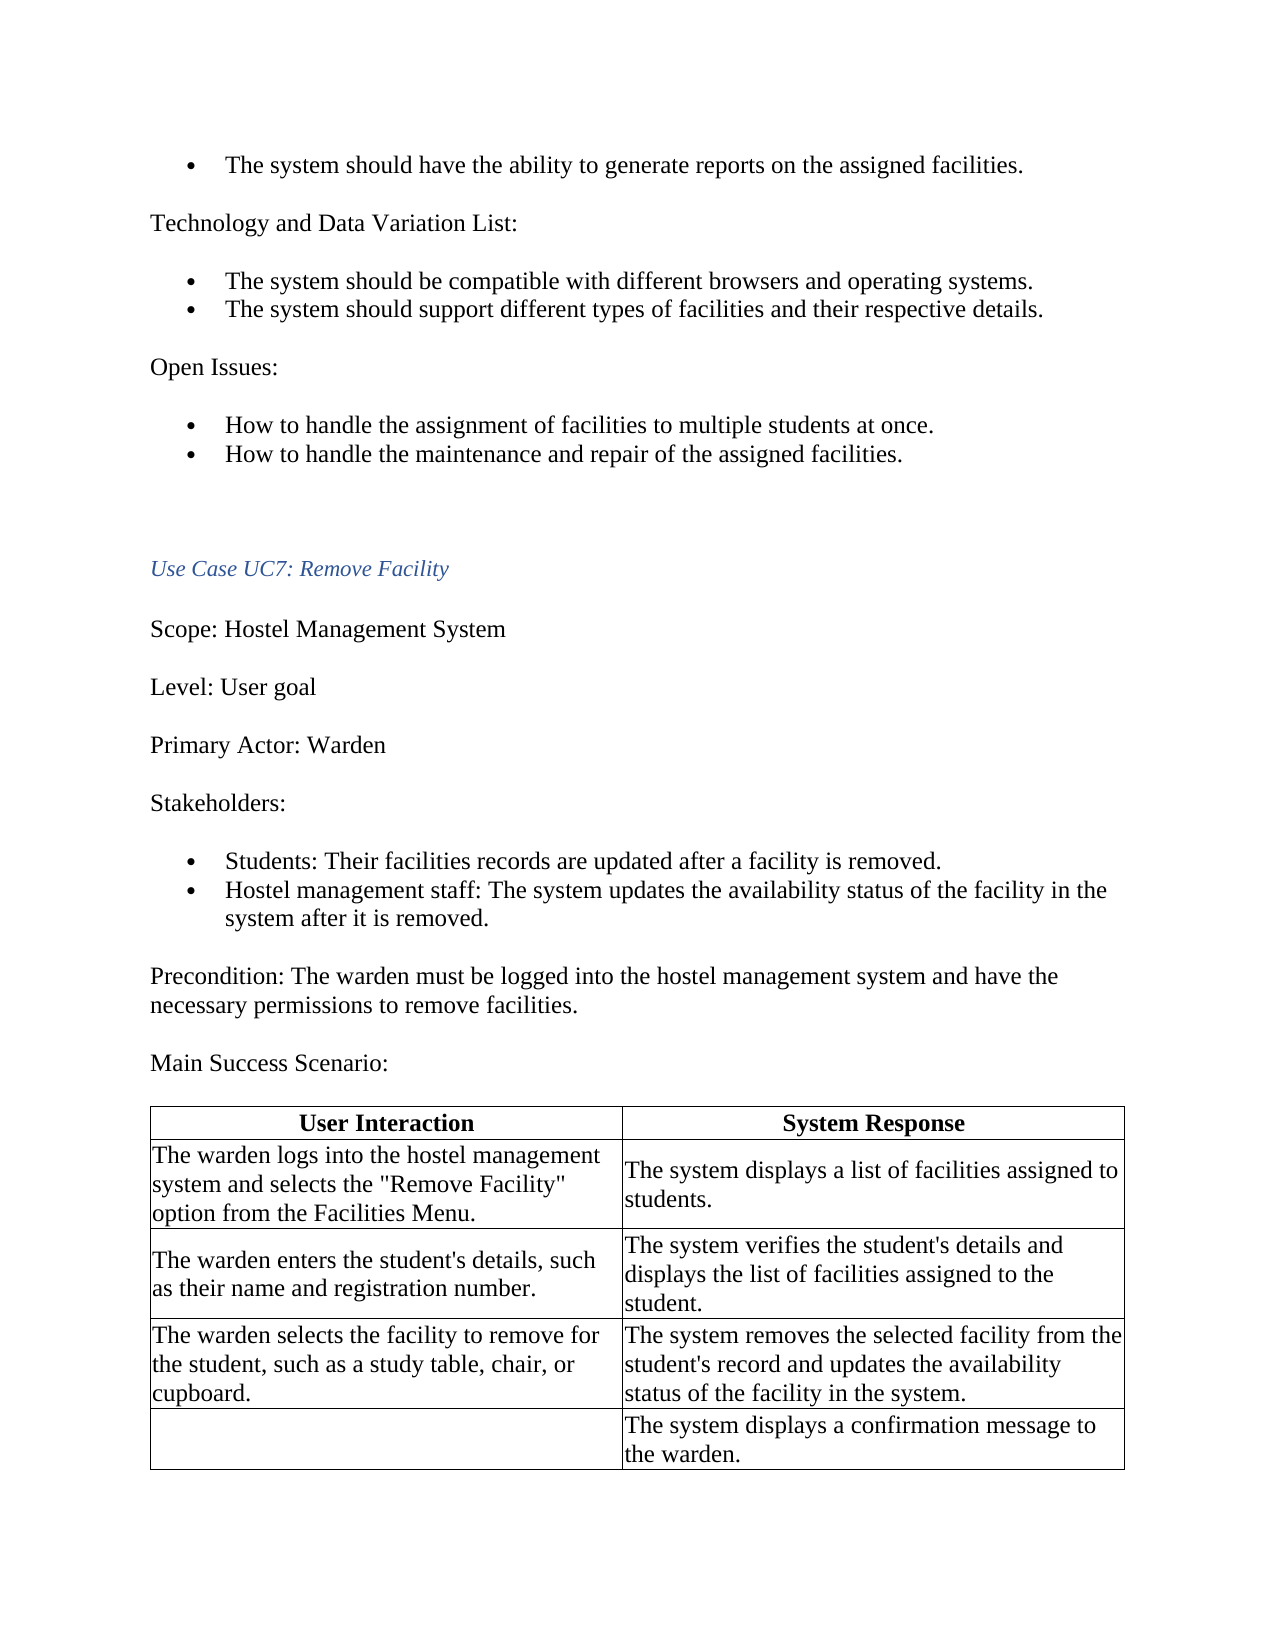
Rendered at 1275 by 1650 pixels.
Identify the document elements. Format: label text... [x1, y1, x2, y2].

table_cell The warden logs into the hostel management system and selects the "Remove Facility" option from the Facilities Menu. [151, 1140, 622, 1228]
table_header User Interaction [151, 1107, 622, 1138]
list Students: Their facilities records are updated after a facility is removed. [187, 846, 1125, 875]
subtitle Use Case UC7: Remove Facility [150, 555, 1125, 581]
table_cell The warden enters the student's details, such as their name and registration number. [151, 1229, 622, 1318]
text Open Issues: [150, 352, 1125, 381]
list The system should have the ability to generate reports on the assigned facilities. [187, 150, 1125, 179]
list The system should support different types of facilities and their respective details. [187, 294, 1125, 323]
list Hostel management staff: The system updates the availability status of the facility in the system after it is removed. [187, 875, 1125, 932]
text Scope: Hostel Management System [150, 614, 1125, 643]
text Primary Actor: Warden [150, 730, 1125, 759]
table_cell The system verifies the student's details and displays the list of facilities assigned to the student. [623, 1229, 1124, 1318]
text Technology and Data Variation List: [150, 208, 1125, 237]
table_cell The system displays a list of facilities assigned to students. [623, 1140, 1124, 1228]
table_cell The system removes the selected facility from the student's record and updates the availability status of the facility in the system. [623, 1319, 1124, 1408]
table_cell The system displays a confirmation message to the warden. [623, 1409, 1124, 1469]
text Stakeholders: [150, 788, 1125, 817]
text Precondition: The warden must be logged into the hostel management system and have the necessary permissions to remove facilities. [150, 961, 1125, 1019]
table_header System Response [623, 1107, 1124, 1138]
table_cell The warden selects the facility to remove for the student, such as a study table, chair, or cupboard. [151, 1319, 622, 1408]
text Main Success Scenario: [150, 1048, 1125, 1077]
list How to handle the maintenance and repair of the assigned facilities. [187, 439, 1125, 468]
table_cell [151, 1409, 622, 1469]
text Level: User goal [150, 672, 1125, 701]
list The system should be compatible with different browsers and operating systems. [187, 266, 1125, 294]
list How to handle the assignment of facilities to multiple students at once. [187, 410, 1125, 439]
